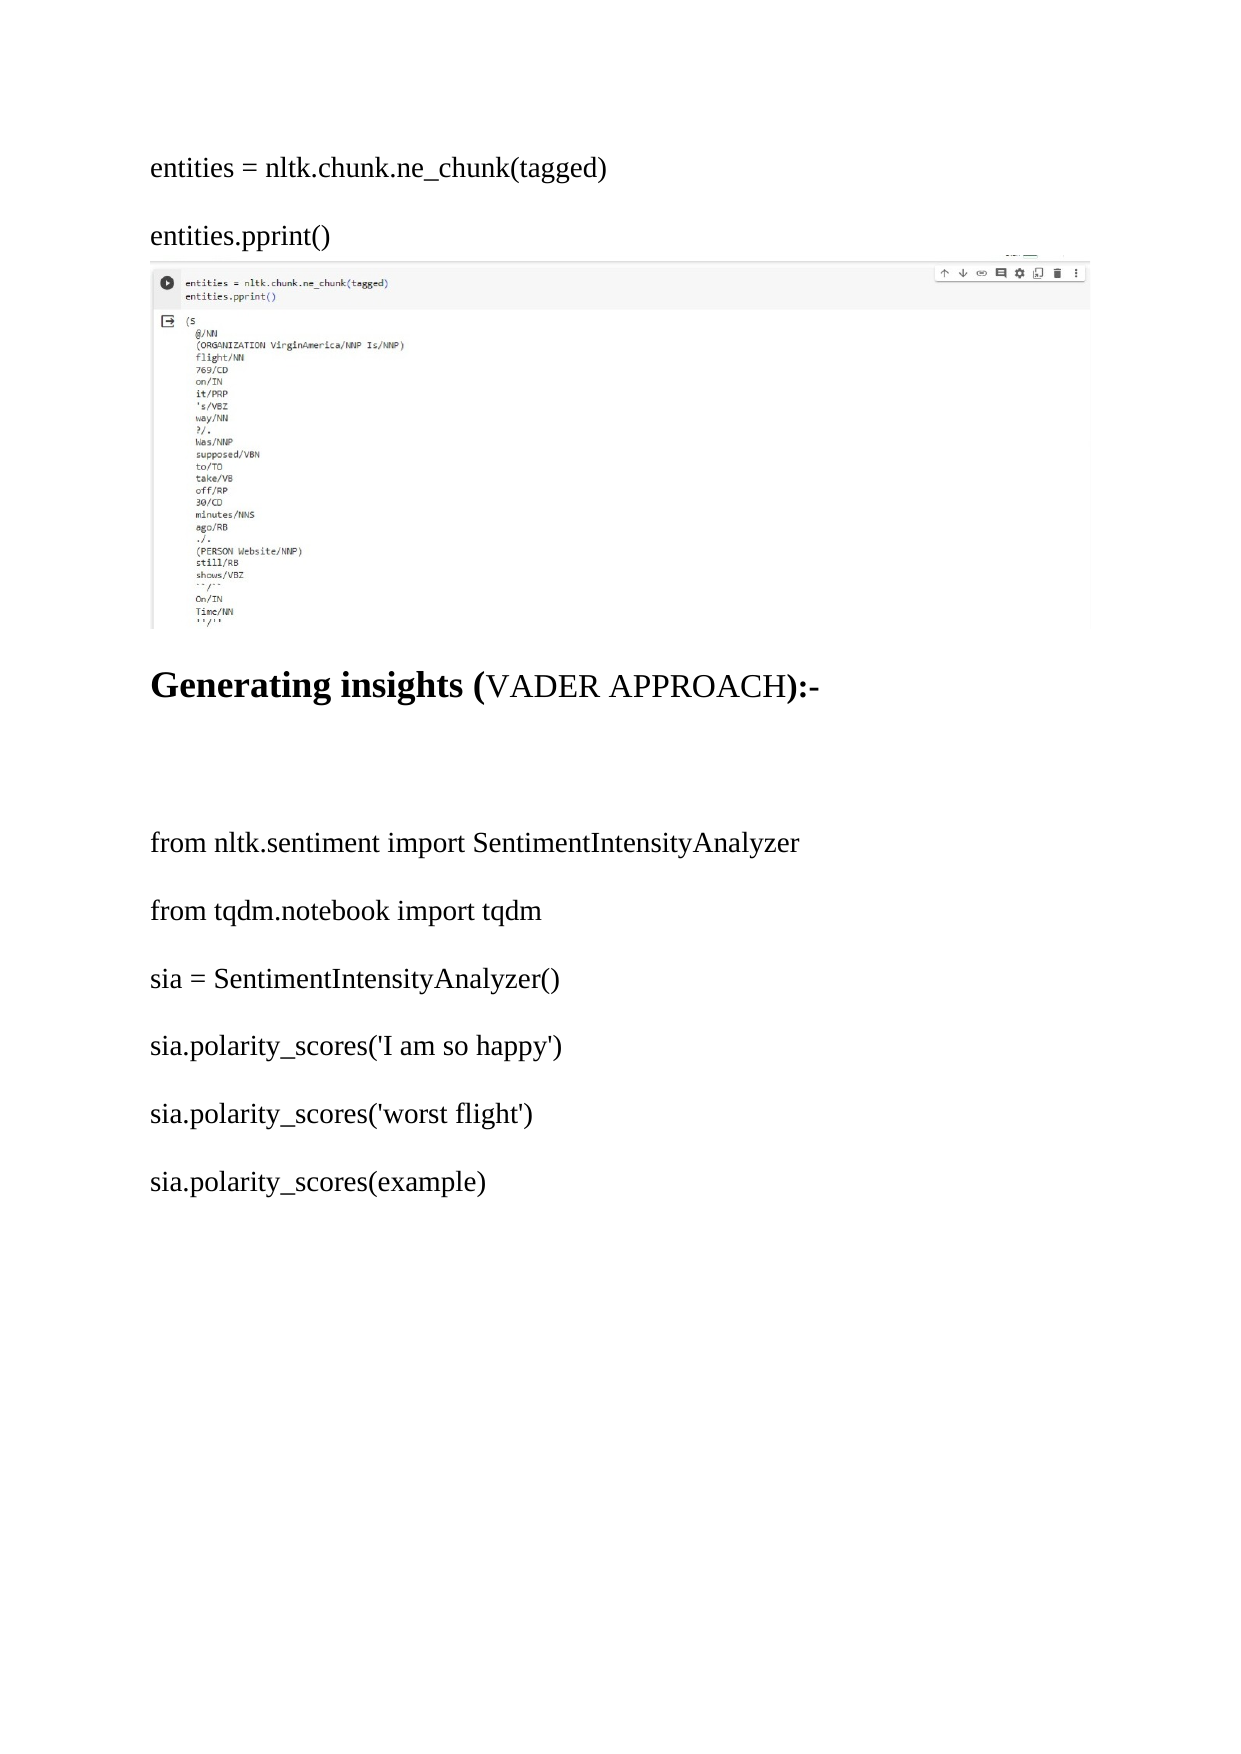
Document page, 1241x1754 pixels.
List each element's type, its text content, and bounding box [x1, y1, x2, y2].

picture [150, 255, 1091, 629]
text from nltk.sentiment import SentimentIntensityAnalyzer [150, 825, 1090, 859]
text sia.polarity_scores('worst flight') [150, 1096, 1090, 1130]
text entities = nltk.chunk.ne_chunk(tagged) [150, 150, 1090, 183]
text sia.polarity_scores('I am so happy') [150, 1028, 1090, 1062]
text sia = SentimentIntensityAnalyzer() [150, 961, 1090, 994]
text Generating insights (VADER APPROACH):- [150, 662, 1090, 706]
text entities.pprint() [150, 218, 1090, 255]
text from tqdm.notebook import tqdm [150, 893, 1090, 927]
text sia.polarity_scores(example) [150, 1164, 1090, 1197]
